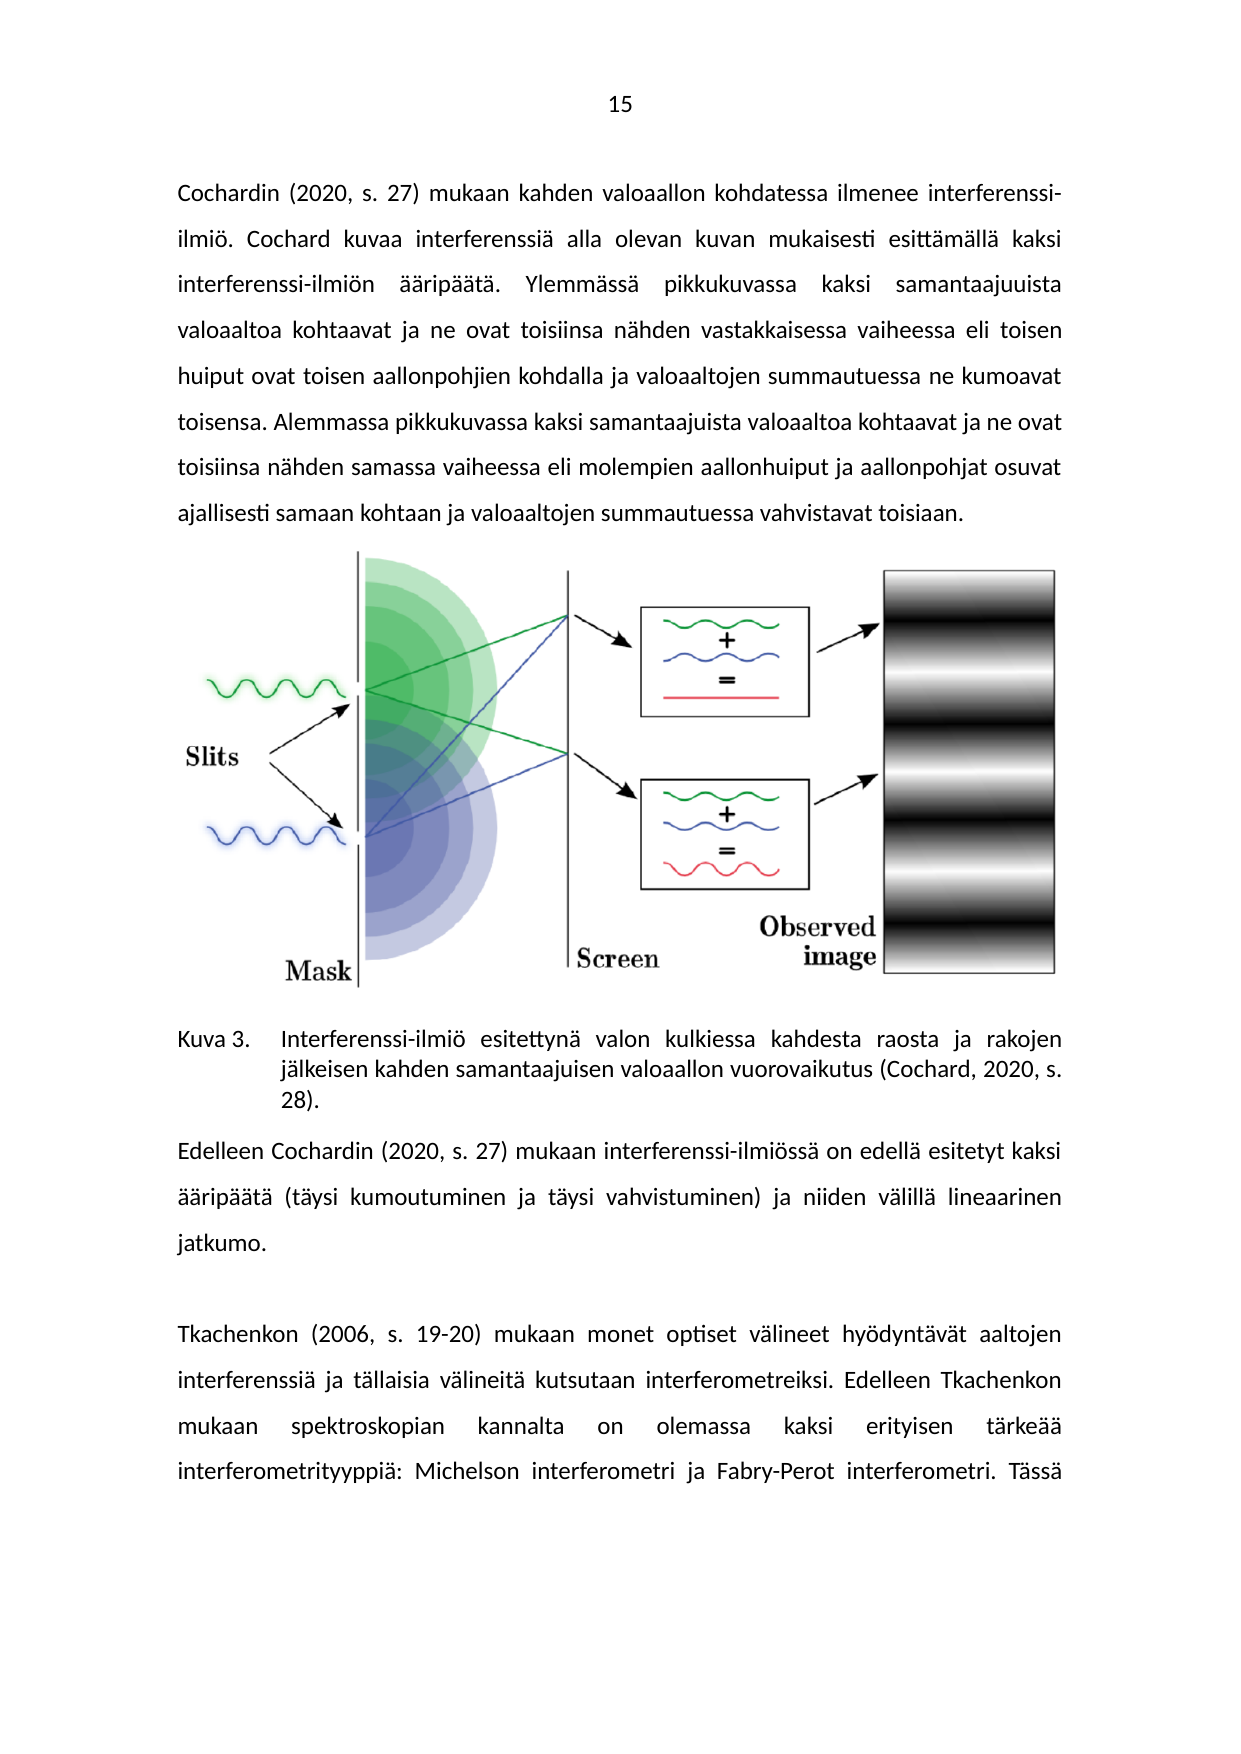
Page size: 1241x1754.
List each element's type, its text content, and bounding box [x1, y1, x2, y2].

picture [177, 543, 1063, 996]
text Edelleen Cochardin (2020, s. 27) mukaan interferenssi-ilmiössä on edellä esitetyt kaksi ääripäätä (täysi kumoutuminen ja täysi vahvistuminen) ja niiden välillä lineaarinen jatkumo. [177, 1135, 1063, 1257]
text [177, 1318, 1063, 1486]
text Cochardin (2020, s. 27) mukaan kahden valoaallon kohdatessa ilmenee interferenssi-ilmiö. Cochard kuvaa interferenssiä alla olevan kuvan mukaisesti esittämällä kaksi interferenssi-ilmiön ääripäätä. Ylemmässä pikkukuvassa kaksi samantaajuuista valoaaltoa kohtaavat ja ne ovat toisiinsa nähden vastakkaisessa vaiheessa eli toisen huiput ovat toisen aallonpohjien kohdalla ja valoaaltojen summautuessa ne kumoavat toisensa. Alemmassa pikkukuvassa kaksi samantaajuista valoaaltoa kohtaavat ja ne ovat toisiinsa nähden samassa vaiheessa eli molempien aallonhuiput ja aallonpohjat osuvat ajallisesti samaan kohtaan ja valoaaltojen summautuessa vahvistavat toisiaan. [177, 177, 1063, 528]
text Kuva 3. Interferenssi-ilmiö esitettynä valon kulkiessa kahdesta raosta ja rakojen jälkeisen kahden samantaajuisen valoaallon vuorovaikutus (Cochard, 2020, s. 28). [177, 1023, 1063, 1114]
